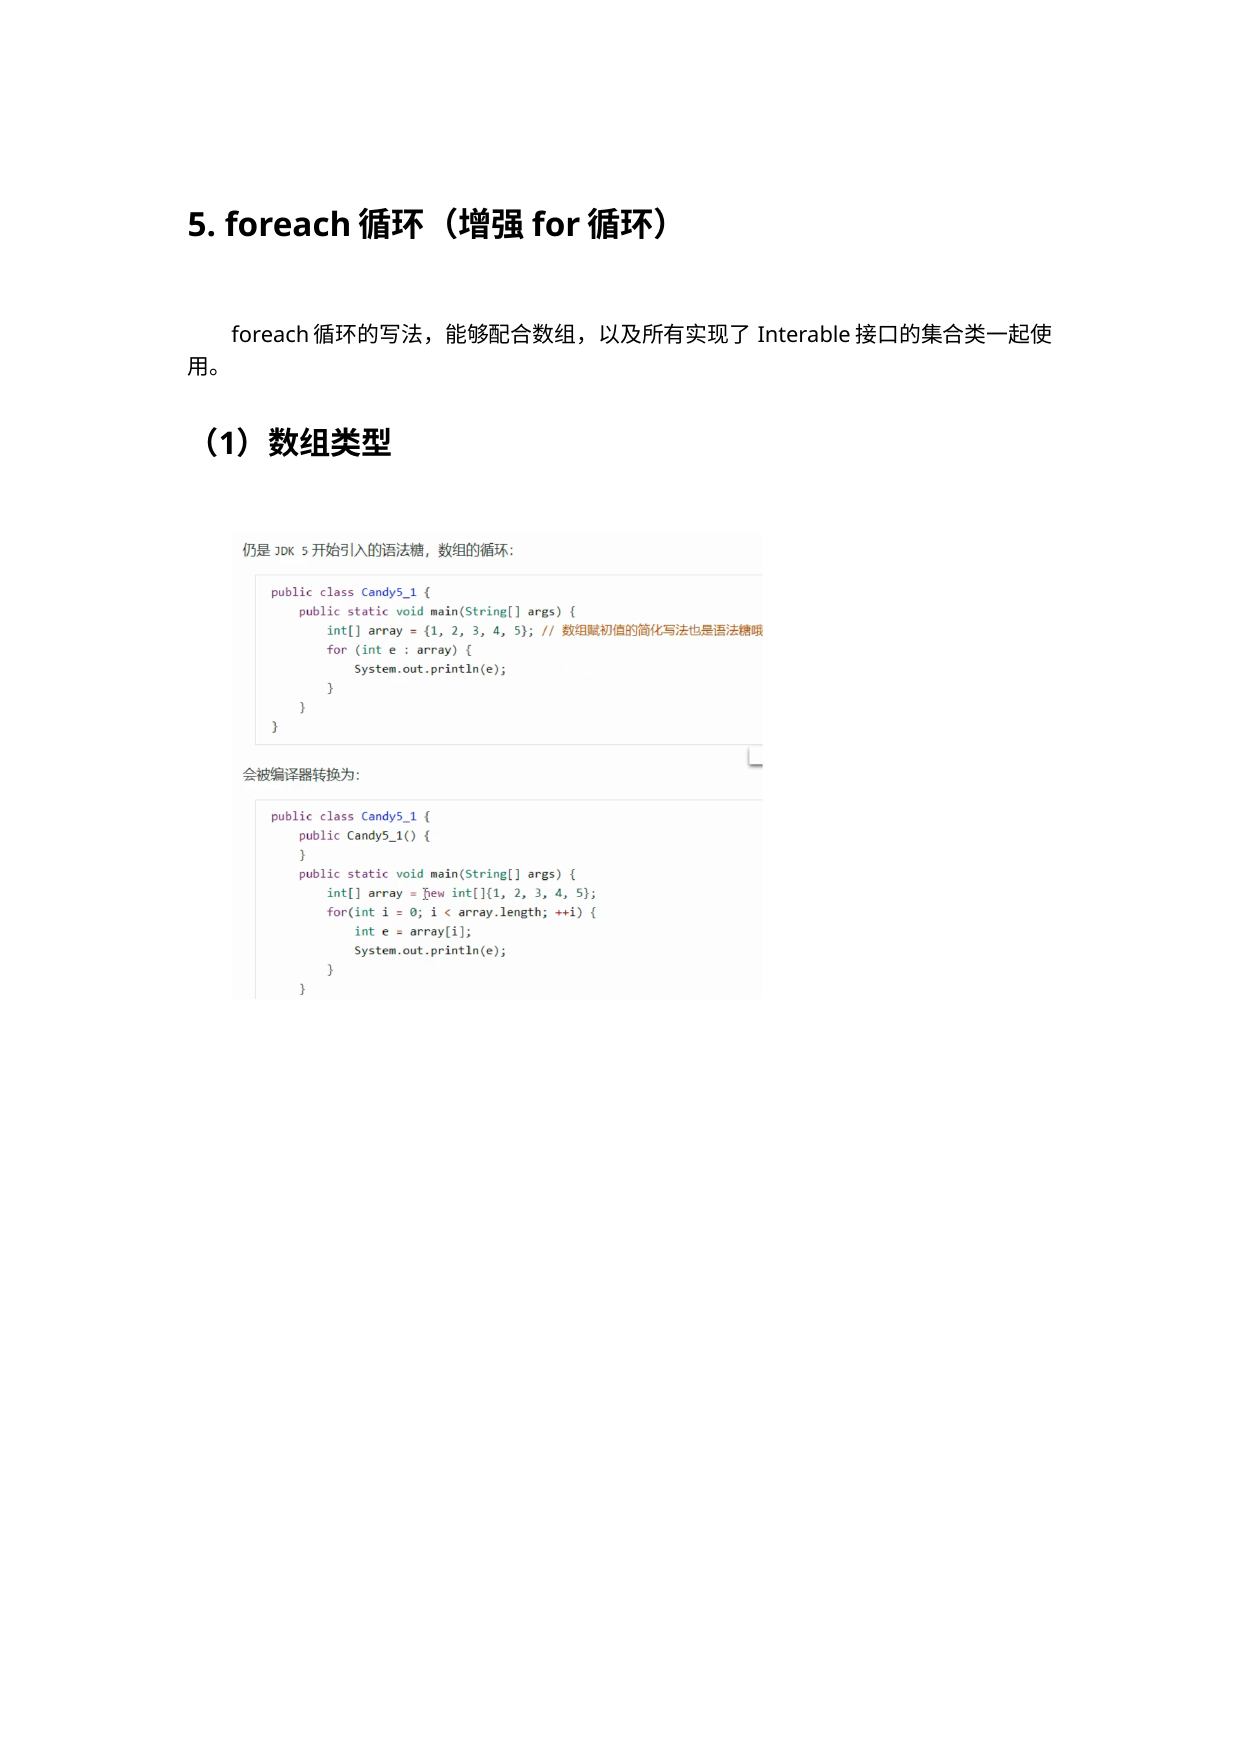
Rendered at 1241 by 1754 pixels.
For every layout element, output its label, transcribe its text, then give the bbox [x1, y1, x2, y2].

subtitle 5. foreach循环（增强for循环） [187, 189, 1053, 254]
subtitle （1）数组类型 [187, 408, 1053, 473]
picture [231, 533, 763, 999]
text foreach循环的写法，能够配合数组，以及所有实现了Interable接口的集合类一起使用。 [187, 316, 1053, 381]
